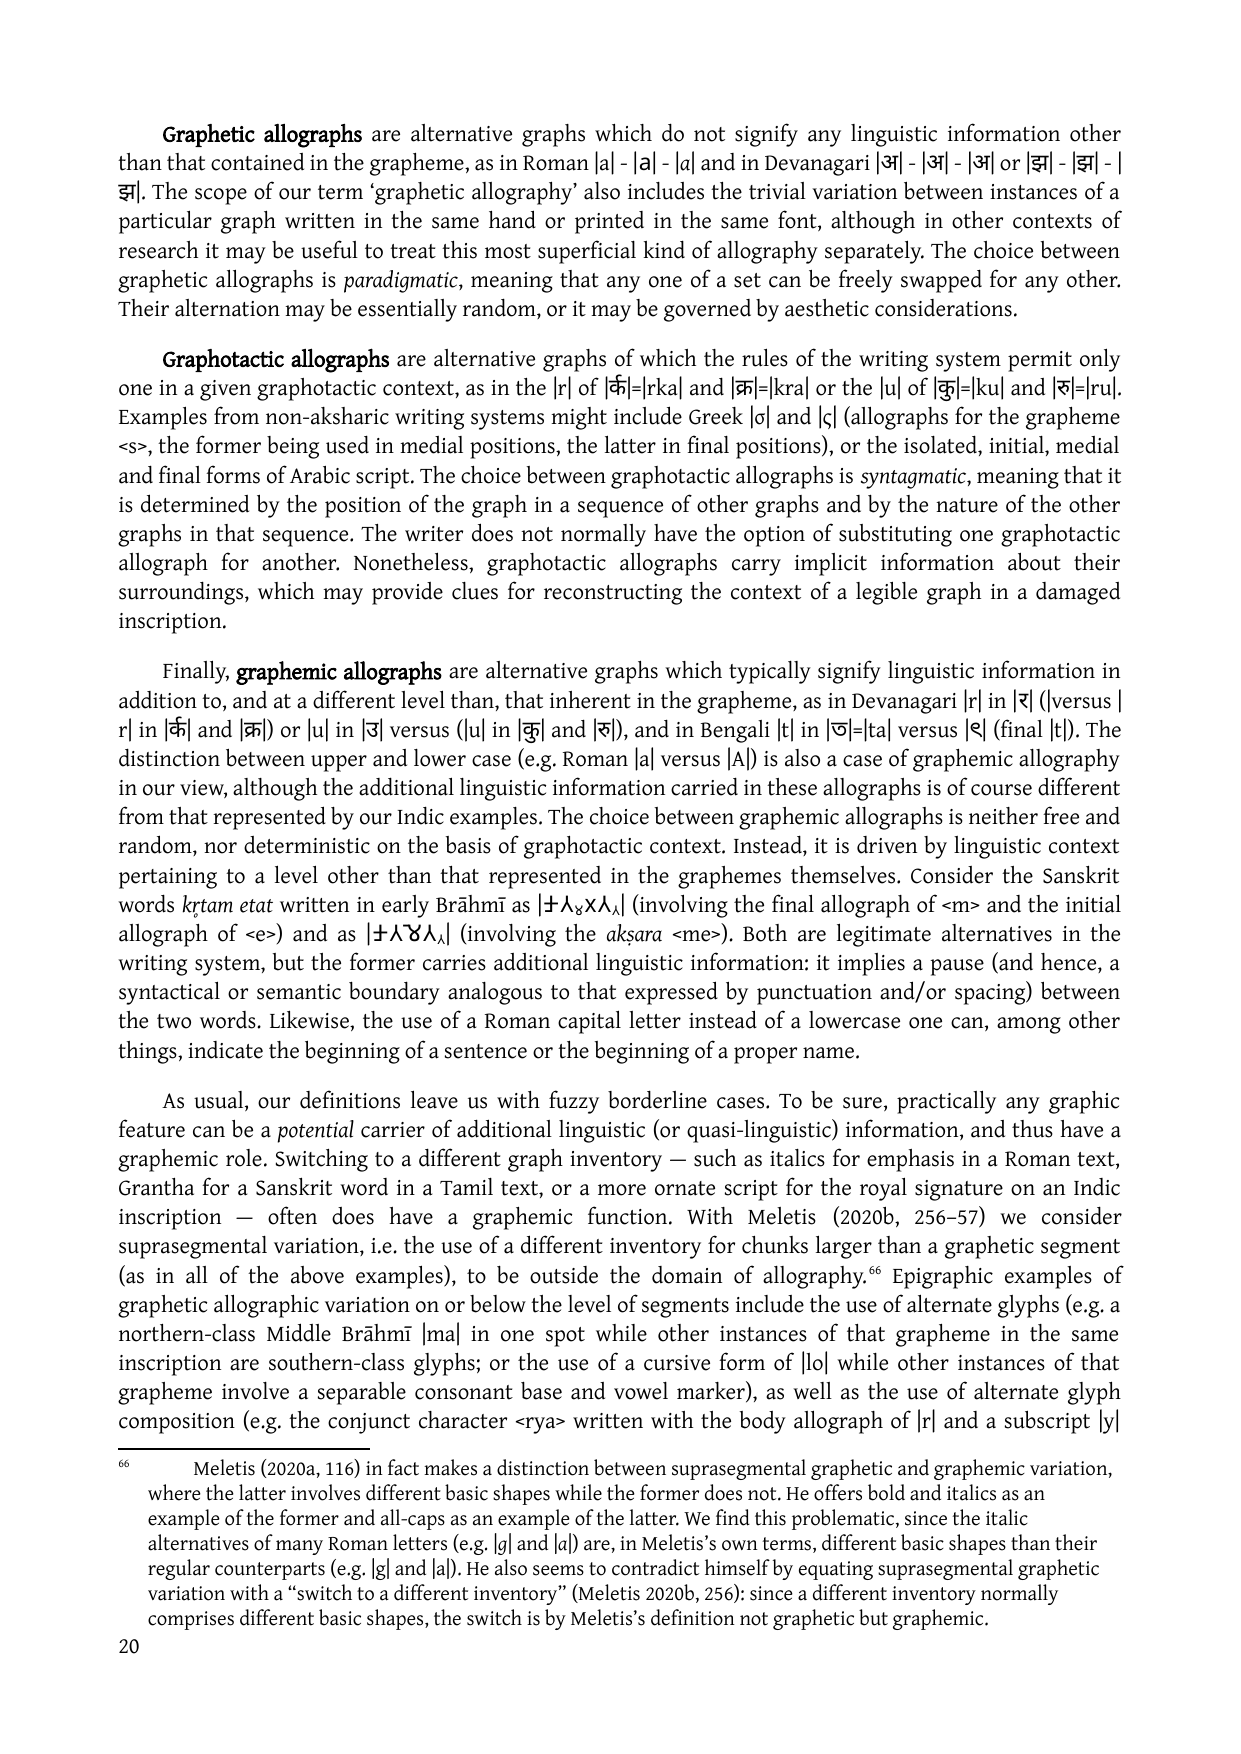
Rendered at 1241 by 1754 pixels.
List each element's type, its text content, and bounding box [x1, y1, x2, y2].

text Graphotactic allographs are alternative graphs of which the rules of the writing system permit only one in a given graphotactic context, as in the |r| of |र्क|=|rka| and |क्र|=|kra| or the |u| of |कु|=|ku| and |रु|=|ru|. Examples from non-aksharic writing systems might include Greek |σ| and |ς| (allographs for the grapheme <s>, the former being used in medial positions, the latter in final positions), or the isolated, initial, medial and final forms of Arabic script. The choice between graphotactic allographs is syntagmatic, meaning that it is determined by the position of the graph in a sequence of other graphs and by the nature of the other graphs in that sequence. The writer does not normally have the option of substituting one graphotactic allograph for another. Nonetheless, graphotactic allographs carry implicit information about their surroundings, which may provide clues for reconstructing the context of a legible graph in a damaged inscription. [118, 343, 1122, 635]
text Graphetic allographs are alternative graphs which do not signify any linguistic information other than that contained in the grapheme, as in Roman |a| - |a| - |a| and in Devanagari |अ| - |अ| - |अ| or |झ| - |झ| - |झ|. The scope of our term ‘graphetic allography’ also includes the trivial variation between instances of a particular graph written in the same hand or printed in the same font, although in other contexts of research it may be useful to treat this most superficial kind of allography separately. The choice between graphetic allographs is paradigmatic, meaning that any one of a set can be freely swapped for any other. Their alternation may be essentially random, or it may be governed by aesthetic considerations. [118, 118, 1122, 322]
text Finally, graphemic allographs are alternative graphs which typically signify linguistic information in addition to, and at a different level than, that inherent in the grapheme, as in Devanagari |r| in |र| (|versus |r| in |र्क| and |क्र|) or |u| in |उ| versus (|u| in |कु| and |रु|), and in Bengali |t| in |ত|=|ta| versus |ৎ| (final |t|). The distinction between upper and lower case (e.g. Roman |a| versus |A|) is also a case of graphemic allography in our view, although the additional linguistic information carried in these allographs is of course different from that represented by our Indic examples. The choice between graphemic allographs is neither free and random, nor deterministic on the basis of graphotactic context. Instead, it is driven by linguistic context pertaining to a level other than that represented in the graphemes themselves. Consider the Sanskrit words kr̥tam etat written in early Brāhmī as |𑀓𑀾𑀢𑀫𑀋𑀢𑀢| (involving the final allograph of <m> and the initial allograph of <e>) and as |𑀓𑀾𑀢𑀫𑁂𑀢𑀢| (involving the akṣara <me>). Both are legitimate alternatives in the writing system, but the former carries additional linguistic information: it implies a pause (and hence, a syntactical or semantic boundary analogous to that expressed by punctuation and/or spacing) between the two words. Likewise, the use of a Roman capital letter instead of a lowercase one can, among other things, indicate the beginning of a sentence or the beginning of a proper name. [118, 656, 1122, 1064]
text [118, 1085, 1122, 1435]
